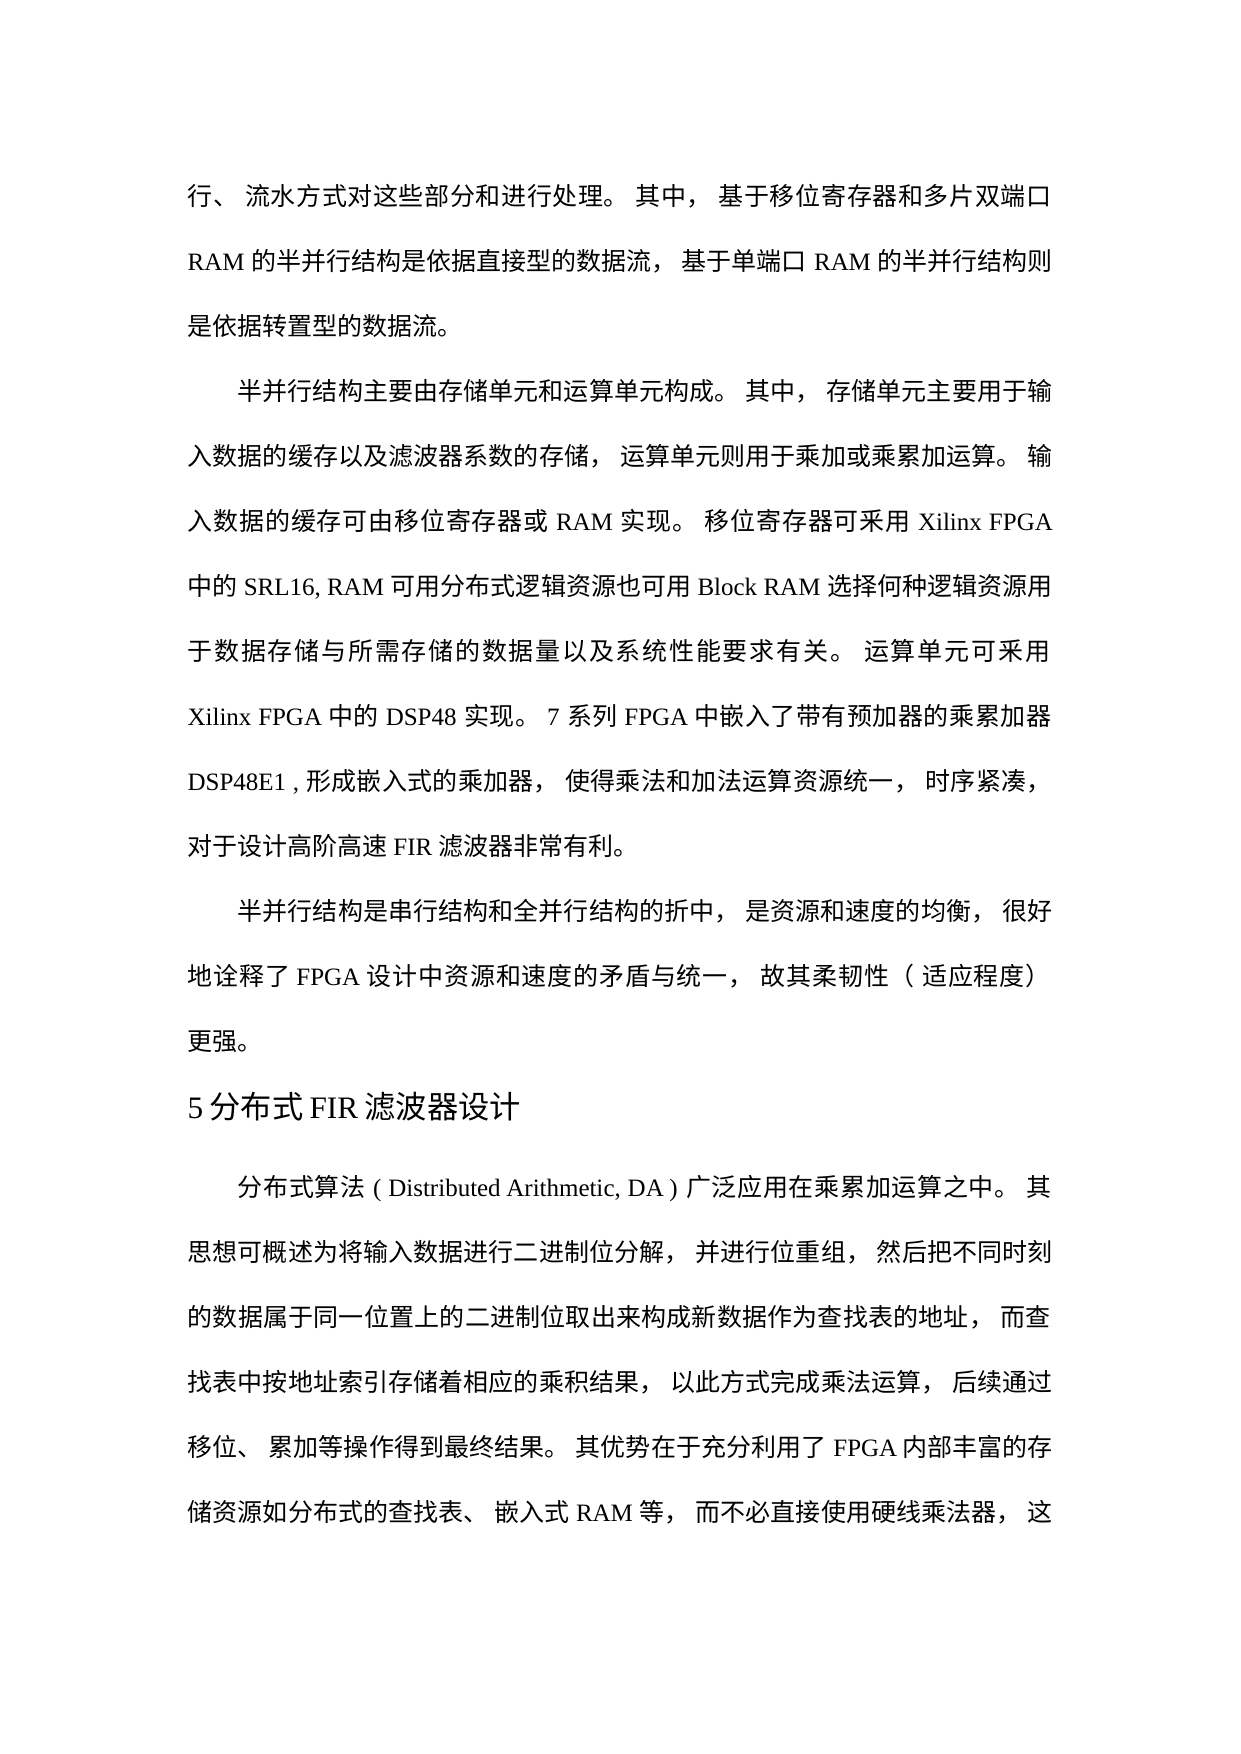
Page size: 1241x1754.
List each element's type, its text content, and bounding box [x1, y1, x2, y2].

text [187, 1153, 1053, 1543]
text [187, 162, 1053, 357]
text 5分布式FIR滤波器设计 [187, 1072, 1053, 1137]
text 半并行结构是串行结构和全并行结构的折中， 是资源和速度的均衡， 很好地诠释了FPGA 设计中资源和速度的矛盾与统一， 故其柔韧性（ 适应程度） 更强。 [187, 877, 1053, 1072]
text 半并行结构主要由存储单元和运算单元构成。 其中， 存储单元主要用于输入数据的缓存以及滤波器系数的存储， 运算单元则用于乘加或乘累加运算。 输入数据的缓存可由移位寄存器或 RAM 实现。 移位寄存器可釆用 Xilinx FPGA 中的 SRL16, RAM 可用分布式逻辑资源也可用 Block RAM 选择何种逻辑资源用于数据存储与所需存储的数据量以及系统性能要求有关。 运算单元可釆用 Xilinx FPGA 中的 DSP48 实现。 7 系列 FPGA 中嵌入了带有预加器的乘累加器 DSP48E1 , 形成嵌入式的乘加器， 使得乘法和加法运算资源统一， 时序紧凑，对于设计高阶高速 FIR 滤波器非常有利。 [187, 357, 1053, 877]
